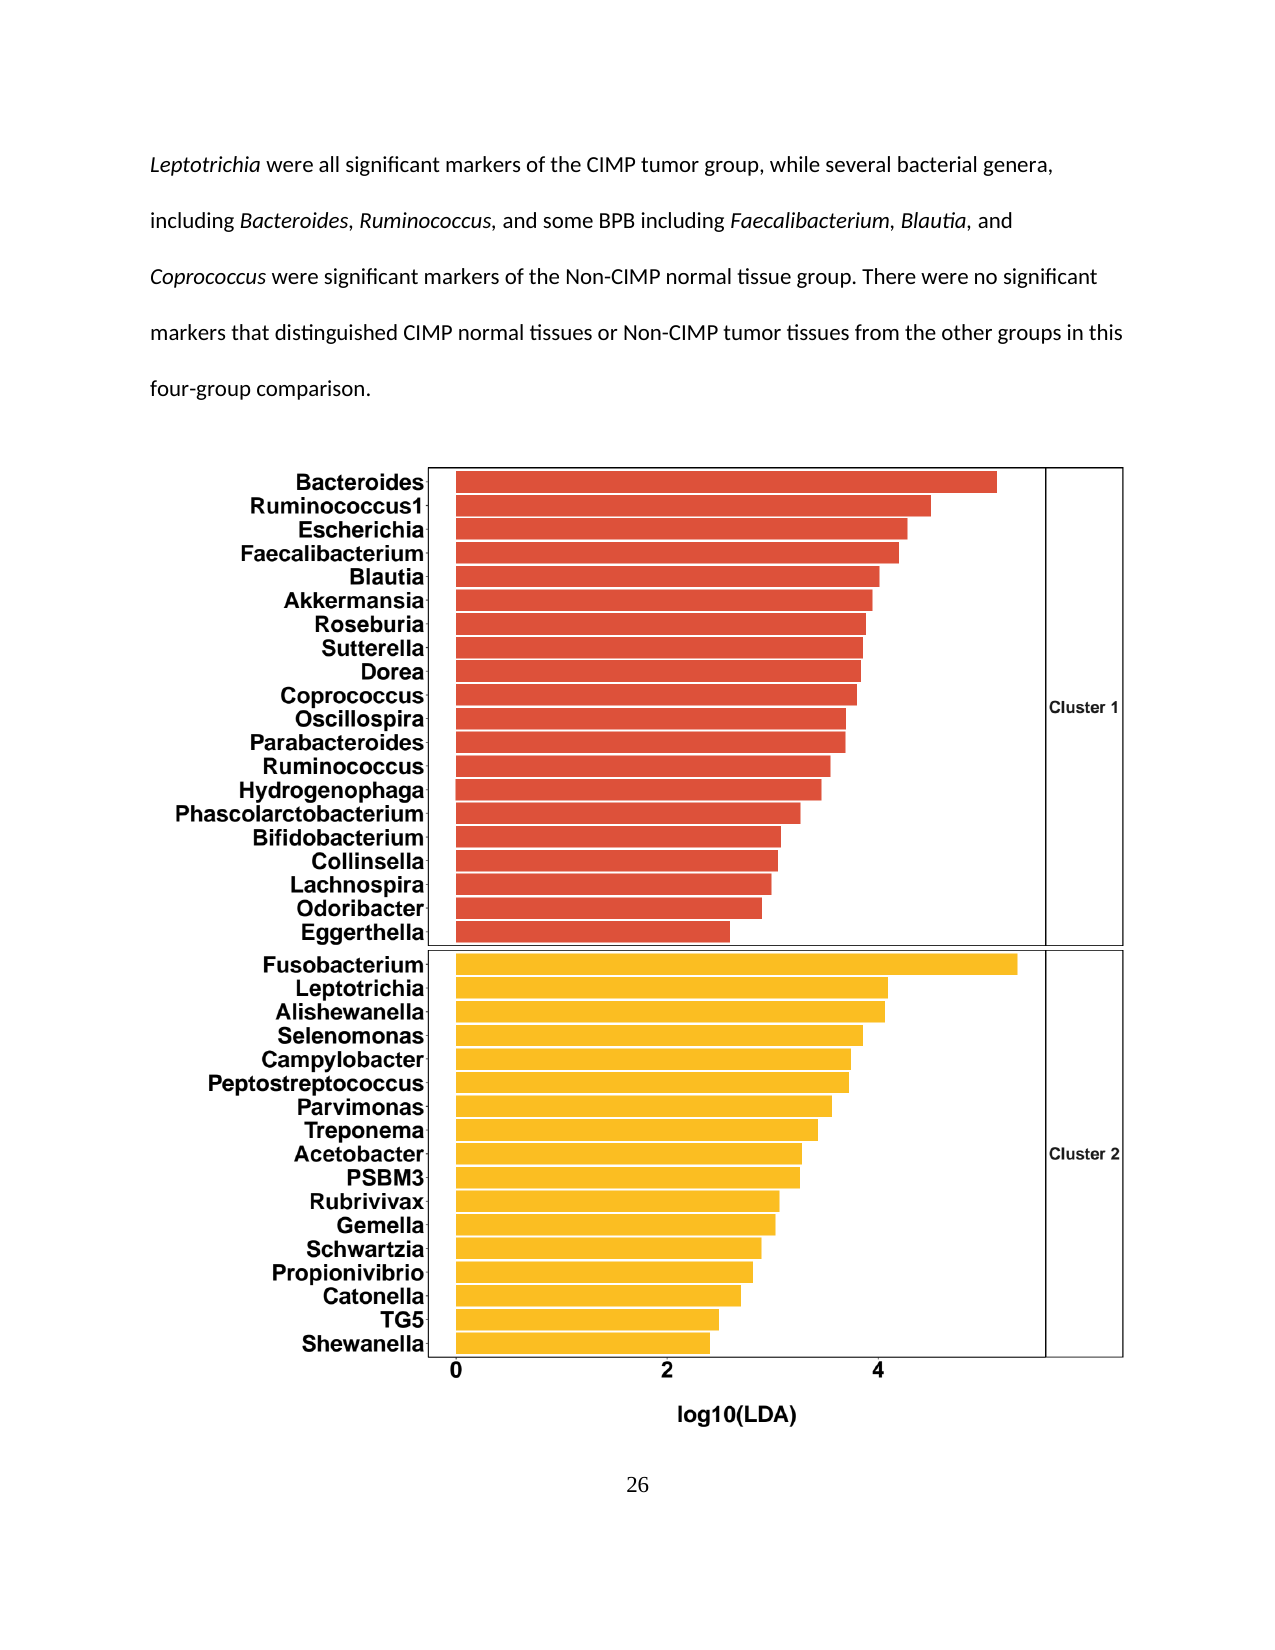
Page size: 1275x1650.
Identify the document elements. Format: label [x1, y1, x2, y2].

text [150, 150, 1125, 402]
